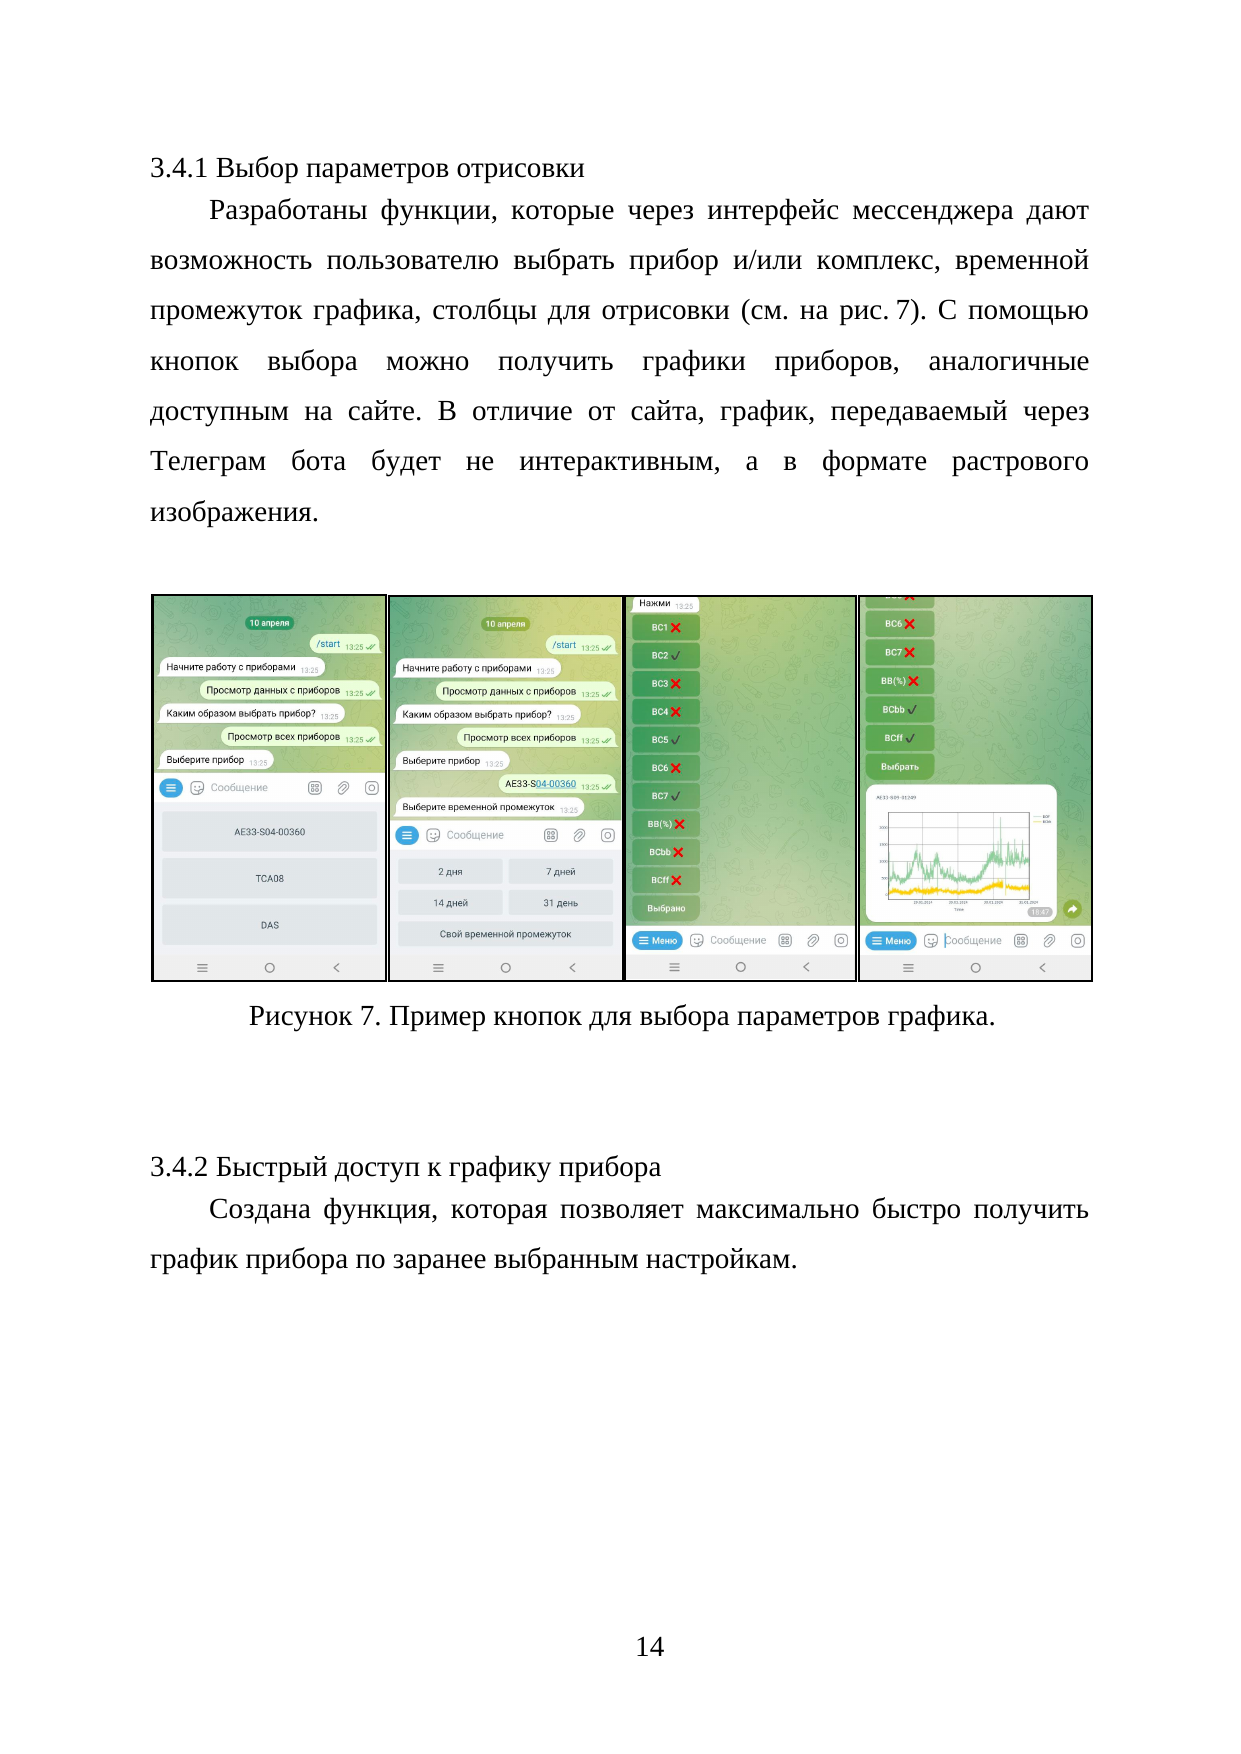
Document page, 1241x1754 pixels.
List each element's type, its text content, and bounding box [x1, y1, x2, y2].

subtitle 3.4.1 Выбор параметров отрисовки [150, 150, 1090, 183]
text Разработаны функции, которые через интерфейс мессенджера дают возможность пользователю выбрать прибор и/или комплекс, временной промежуток графика, столбцы для отрисовки (см. на рис. 7). С помощью кнопок выбора можно получить графики приборов, аналогичные доступным на сайте. В отличие от сайта, график, передаваемый через Телеграм бота будет не интерактивным, а в формате растрового изображения. [150, 192, 1090, 527]
picture [626, 597, 855, 979]
subtitle 3.4.2 Быстрый доступ к графику прибора [150, 1149, 1090, 1183]
picture [390, 597, 622, 980]
picture [154, 596, 385, 980]
picture [860, 597, 1091, 980]
text Создана функция, которая позволяет максимально быстро получить график прибора по заранее выбранным настройкам. [150, 1191, 1090, 1275]
